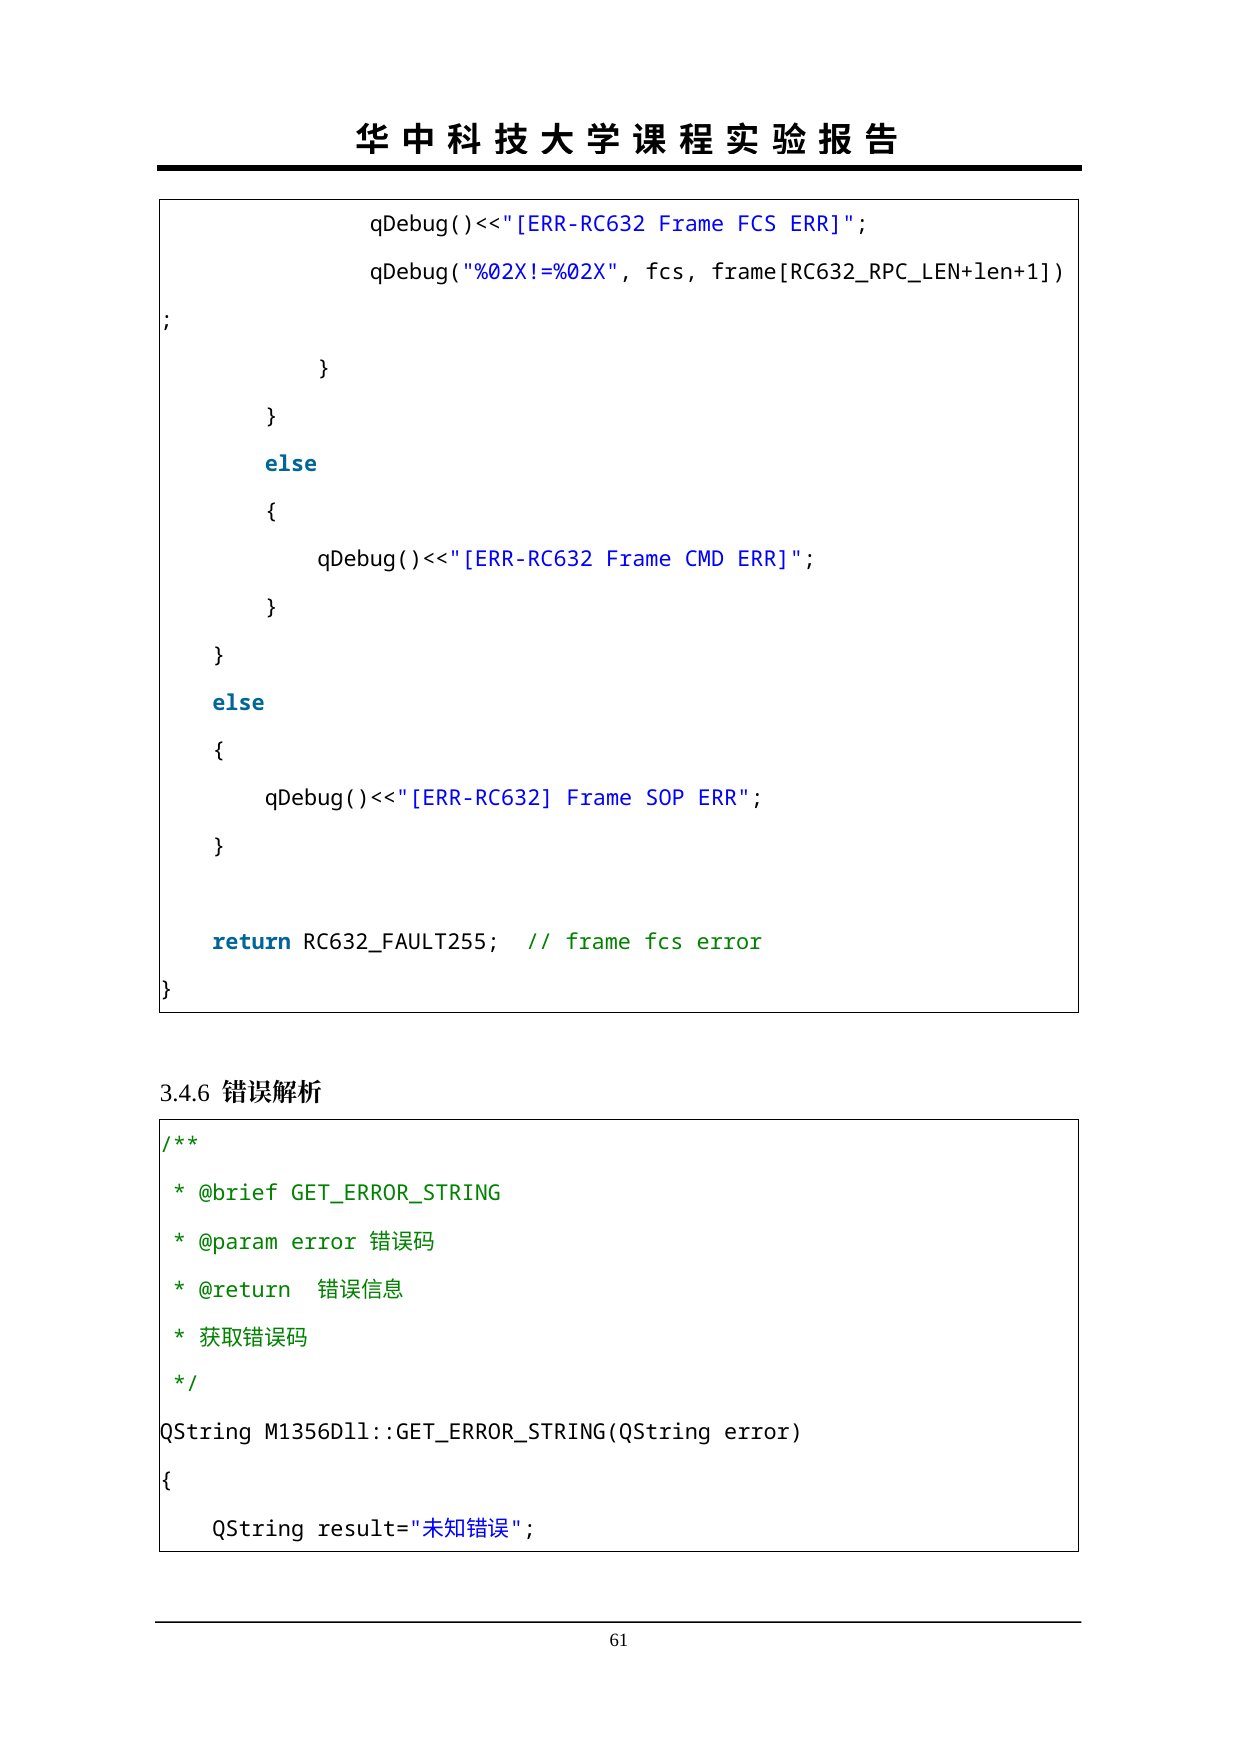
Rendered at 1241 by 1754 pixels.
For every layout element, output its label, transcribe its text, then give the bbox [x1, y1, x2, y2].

text } [160, 821, 1078, 869]
text qDebug()<<"[ERR-RC632 Frame CMD ERR]"; [160, 534, 1078, 582]
text qDebug()<<"[ERR-RC632 Frame FCS ERR]"; [160, 200, 1078, 247]
text else [160, 678, 1078, 725]
text QString M1356Dll::GET_ERROR_STRING(QString error) [160, 1407, 1078, 1455]
text return RC632_FAULT255; // frame fcs error [160, 917, 1078, 963]
text * @return 错误信息 [160, 1264, 1078, 1312]
text /** [160, 1120, 1078, 1168]
text { [160, 725, 1078, 773]
text */ [160, 1359, 1078, 1407]
text * 获取错误码 [160, 1312, 1078, 1359]
text qDebug()<<"[ERR-RC632] Frame SOP ERR"; [160, 773, 1078, 821]
text } [160, 343, 1078, 391]
text } [160, 391, 1078, 438]
text } [160, 963, 1078, 1012]
text } [160, 582, 1078, 630]
text { [160, 486, 1078, 534]
subtitle 错误解析 [159, 1066, 1078, 1114]
text else [160, 438, 1078, 486]
text { [160, 1455, 1078, 1502]
text } [160, 630, 1078, 678]
text * @param error 错误码 [160, 1216, 1078, 1264]
text * @brief GET_ERROR_STRING [160, 1168, 1078, 1216]
text qDebug("%02X!=%02X", fcs, frame[RC632_RPC_LEN+len+1]); [160, 247, 1078, 343]
text QString result="未知错误"; [160, 1502, 1078, 1551]
